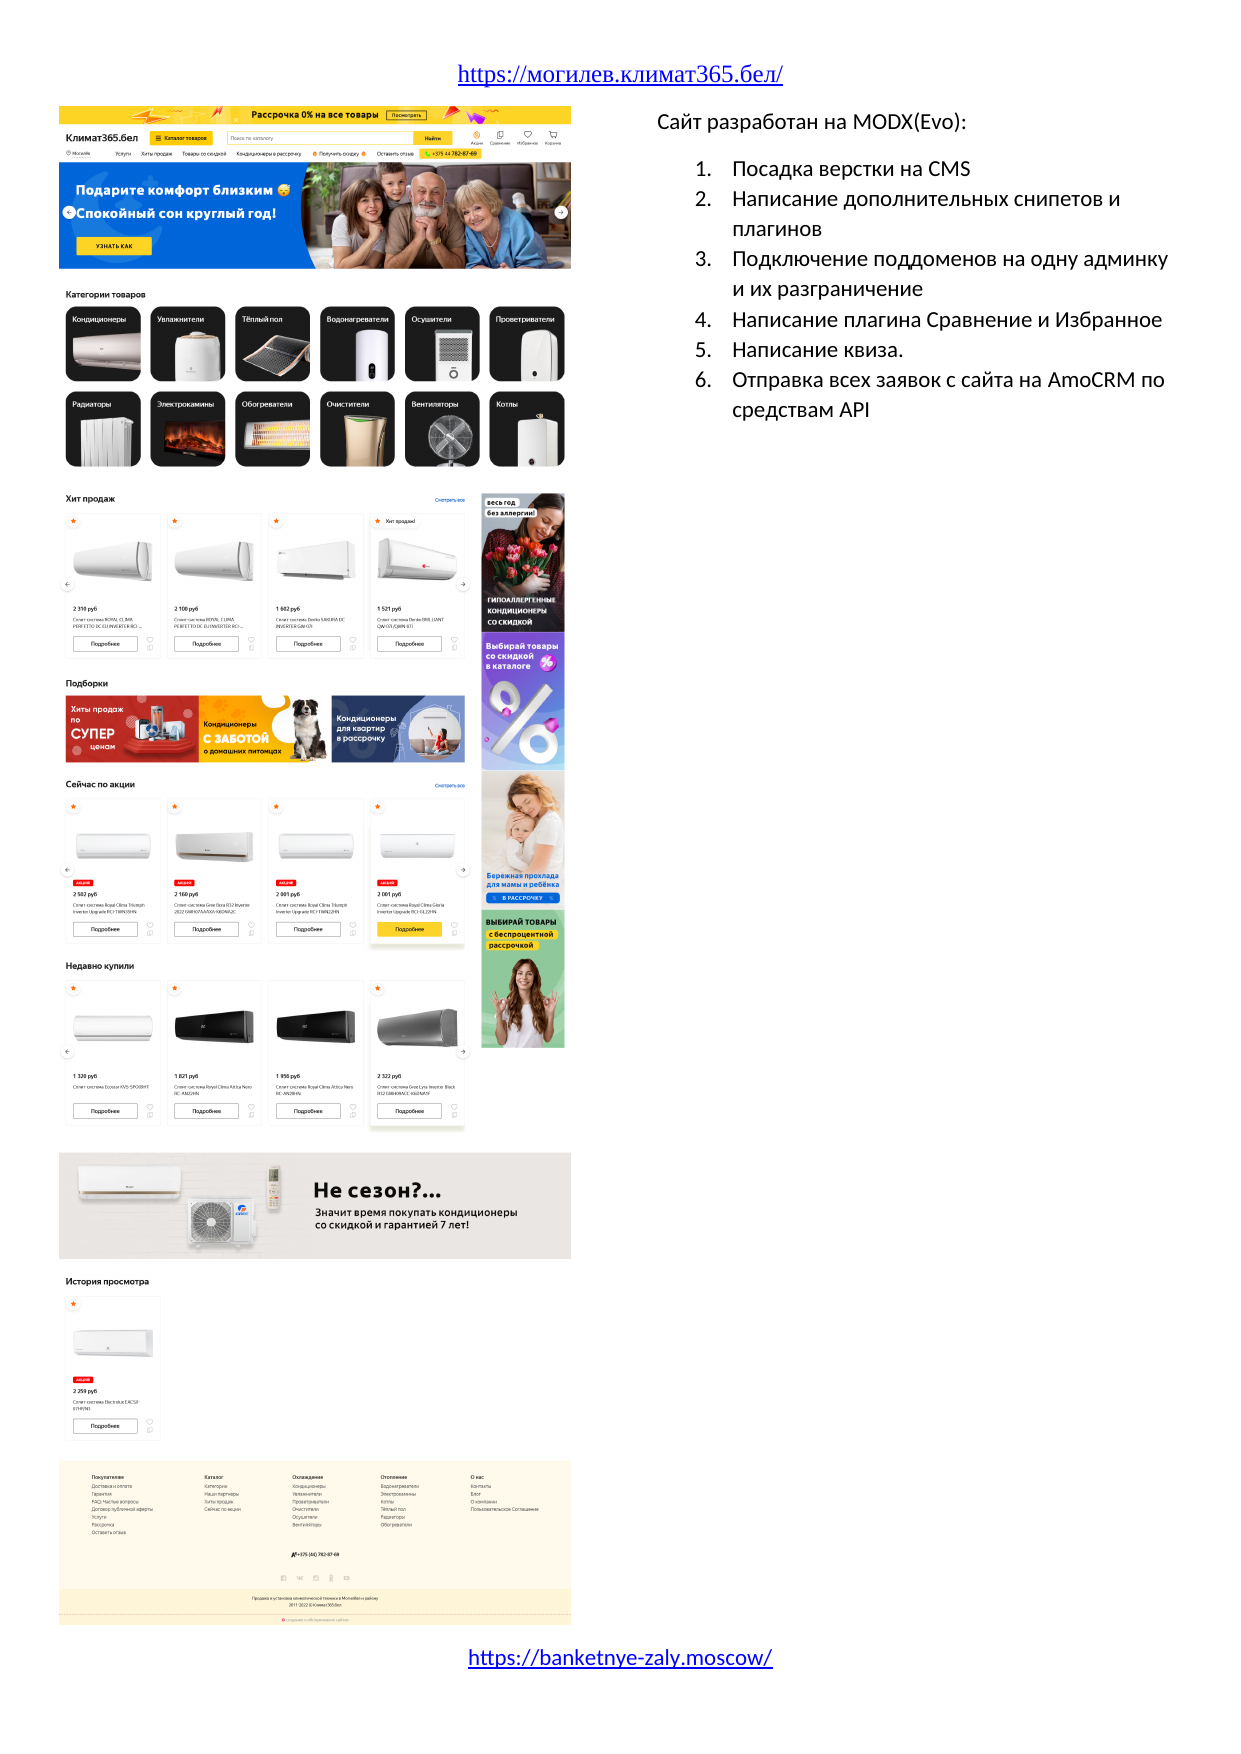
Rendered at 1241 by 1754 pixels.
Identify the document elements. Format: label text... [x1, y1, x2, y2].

text https://banketnye-zaly.moscow/ [59, 1643, 1181, 1671]
list Отправка всех заявок с сайта на AmoCRM по средствам API [694, 365, 1181, 423]
list Написание квиза. [694, 335, 1181, 363]
picture [59, 106, 571, 1625]
list Написание плагина Сравнение и Избранное [694, 305, 1181, 333]
list Посадка верстки на CMS [694, 154, 1181, 182]
list Написание дополнительных снипетов и плагинов [694, 184, 1181, 242]
text https://могилев.климат365.бел/ [59, 59, 1181, 88]
list Подключение поддоменов на одну админку и их разграничение [694, 244, 1181, 302]
text Сайт разработан на MODX(Evo): [657, 107, 1181, 135]
